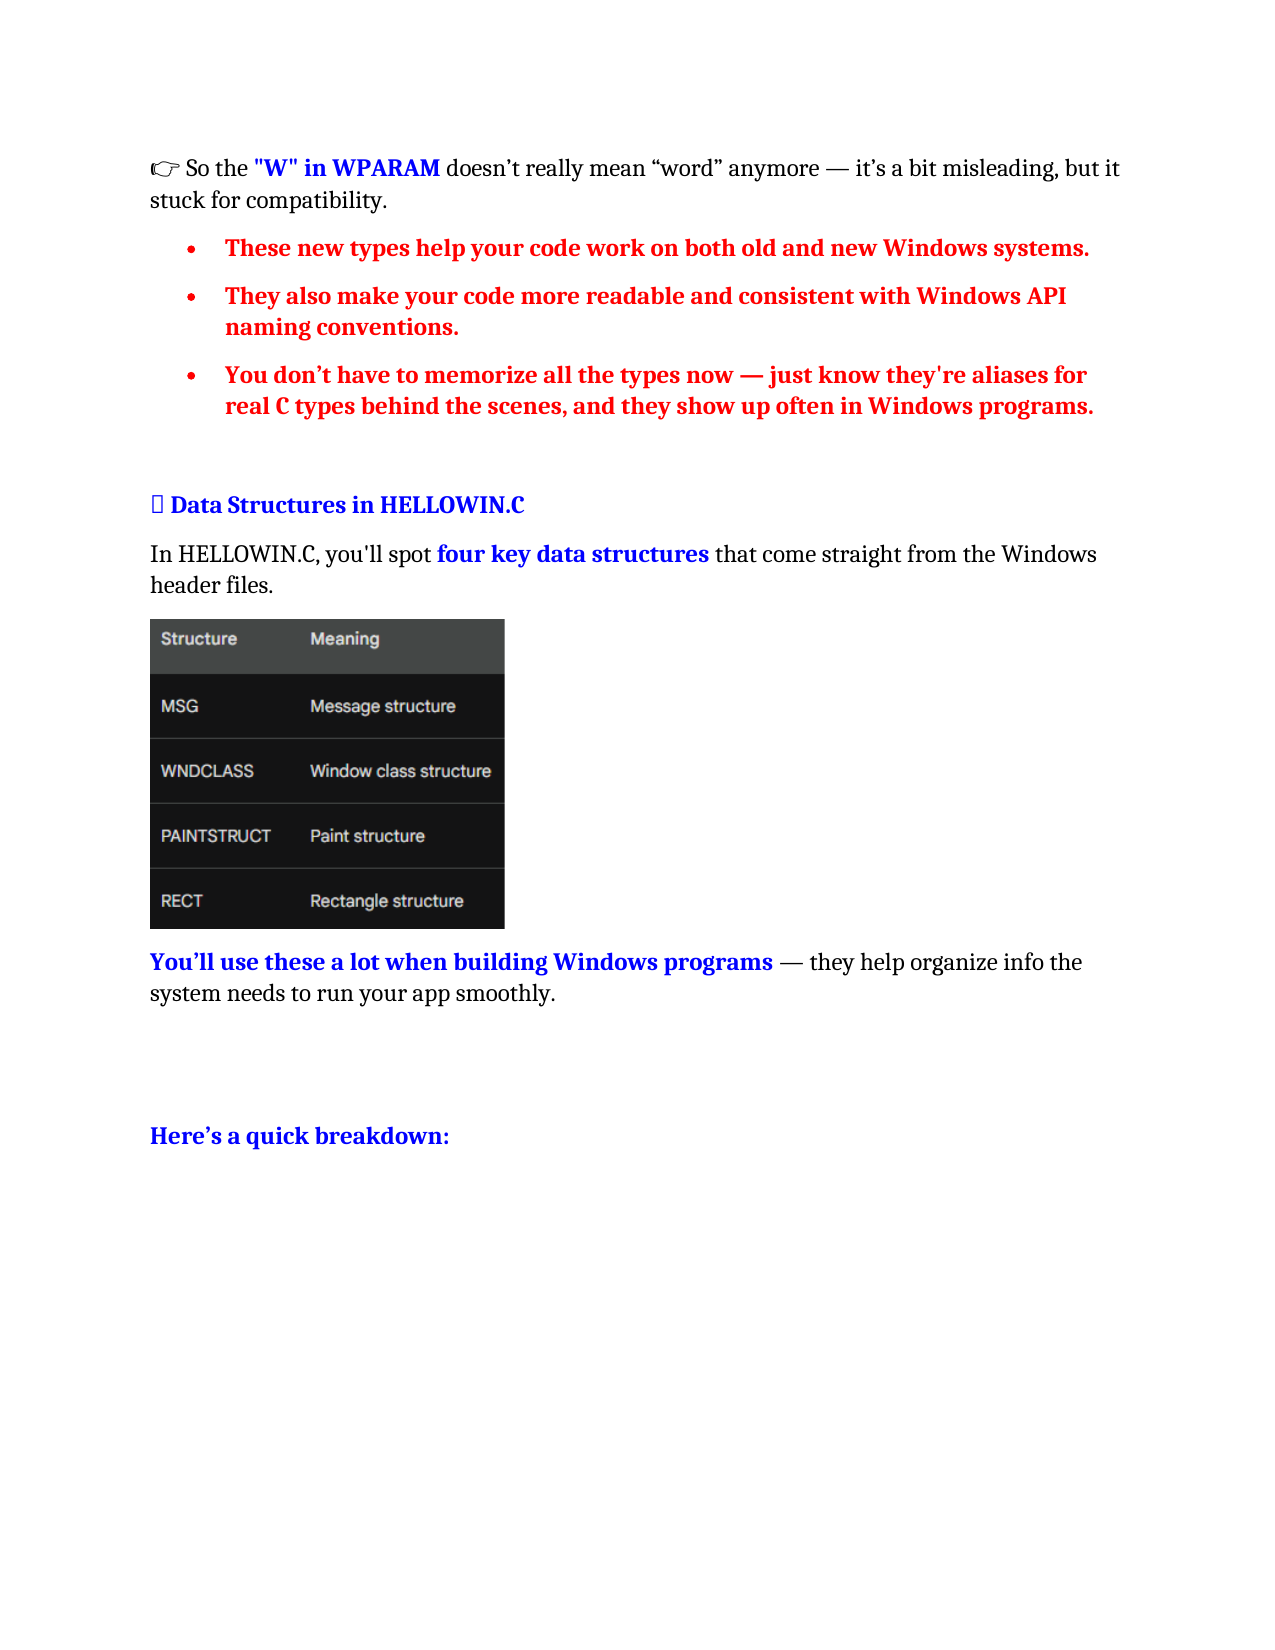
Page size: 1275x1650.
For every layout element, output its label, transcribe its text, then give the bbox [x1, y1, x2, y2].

text Here’s a quick breakdown: [150, 1122, 1125, 1150]
picture [150, 619, 505, 929]
text 👉 So the "W" in WPARAM doesn’t really mean “word” anymore — it’s a bit misleading, but it stuck for compatibility. [150, 150, 1125, 215]
list You don’t have to memorize all the types now — just know they're aliases for real C types behind the scenes, and they show up often in Windows programs. [187, 361, 1125, 420]
text In HELLOWIN.C, you'll spot four key data structures that come straight from the Windows header files. [150, 540, 1125, 600]
text 🧱 Data Structures in HELLOWIN.C [150, 487, 1125, 521]
list They also make your code more readable and consistent with Windows API naming conventions. [187, 282, 1125, 342]
text You’ll use these a lot when building Windows programs — they help organize info the system needs to run your app smoothly. [150, 947, 1125, 1007]
list These new types help your code work on both old and new Windows systems. [187, 234, 1125, 263]
